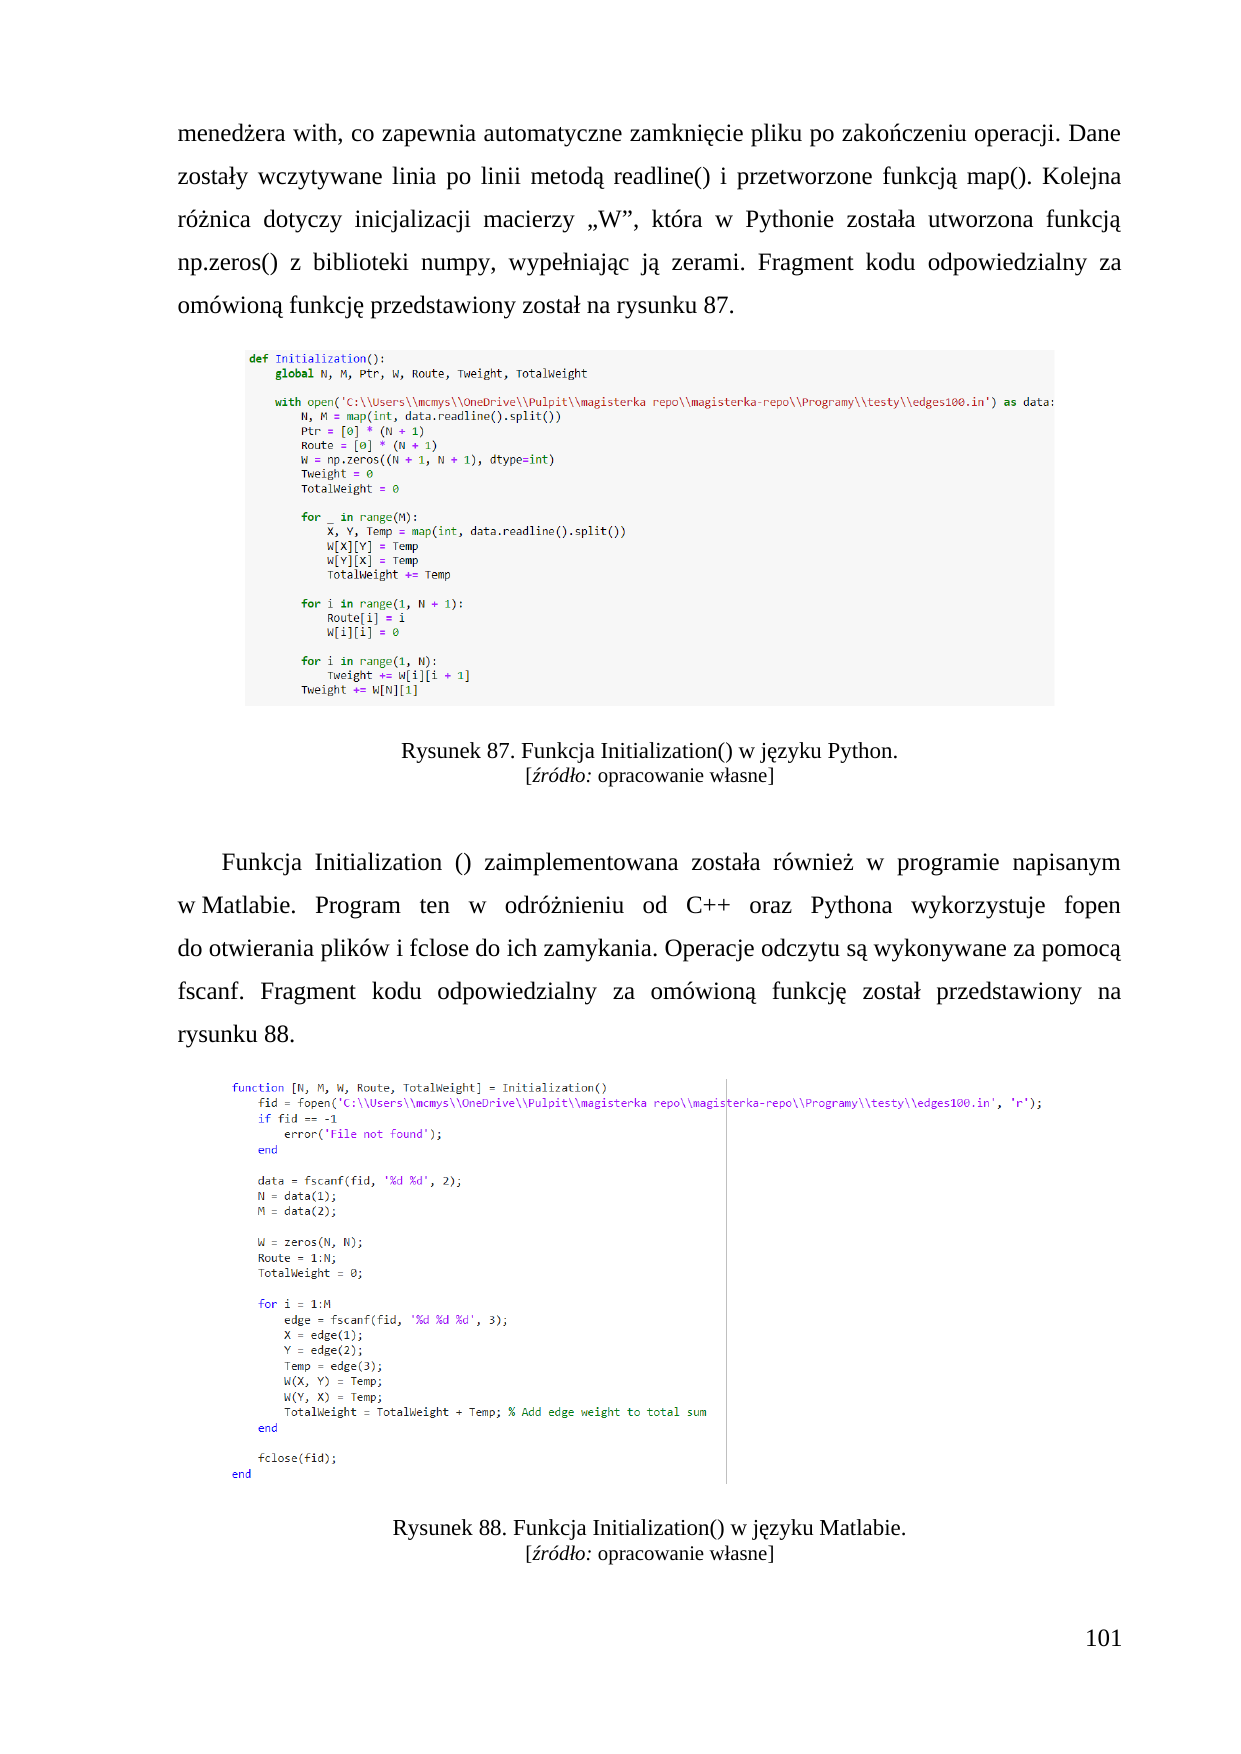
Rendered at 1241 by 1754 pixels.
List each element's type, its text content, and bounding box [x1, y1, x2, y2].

text Funkcja Initialization () zaimplementowana została również w programie napisanym w Matlabie. Program ten w odróżnieniu od C++ oraz Pythona wykorzystuje fopen do otwierania plików i fclose do ich zamykania. Operacje odczytu są wykonywane za pomocą fscanf. Fragment kodu odpowiedzialny za omówioną funkcję został przedstawiony na rysunku 88. [177, 847, 1122, 1048]
picture [223, 1079, 1076, 1484]
text [źródło: opracowanie własne] [177, 763, 1122, 787]
text Rysunek 87. Funkcja Initialization() w języku Python. [177, 737, 1122, 763]
picture [245, 350, 1055, 706]
text [źródło: opracowanie własne] [177, 1541, 1122, 1565]
text Rysunek 88. Funkcja Initialization() w języku Matlabie. [177, 1514, 1122, 1541]
